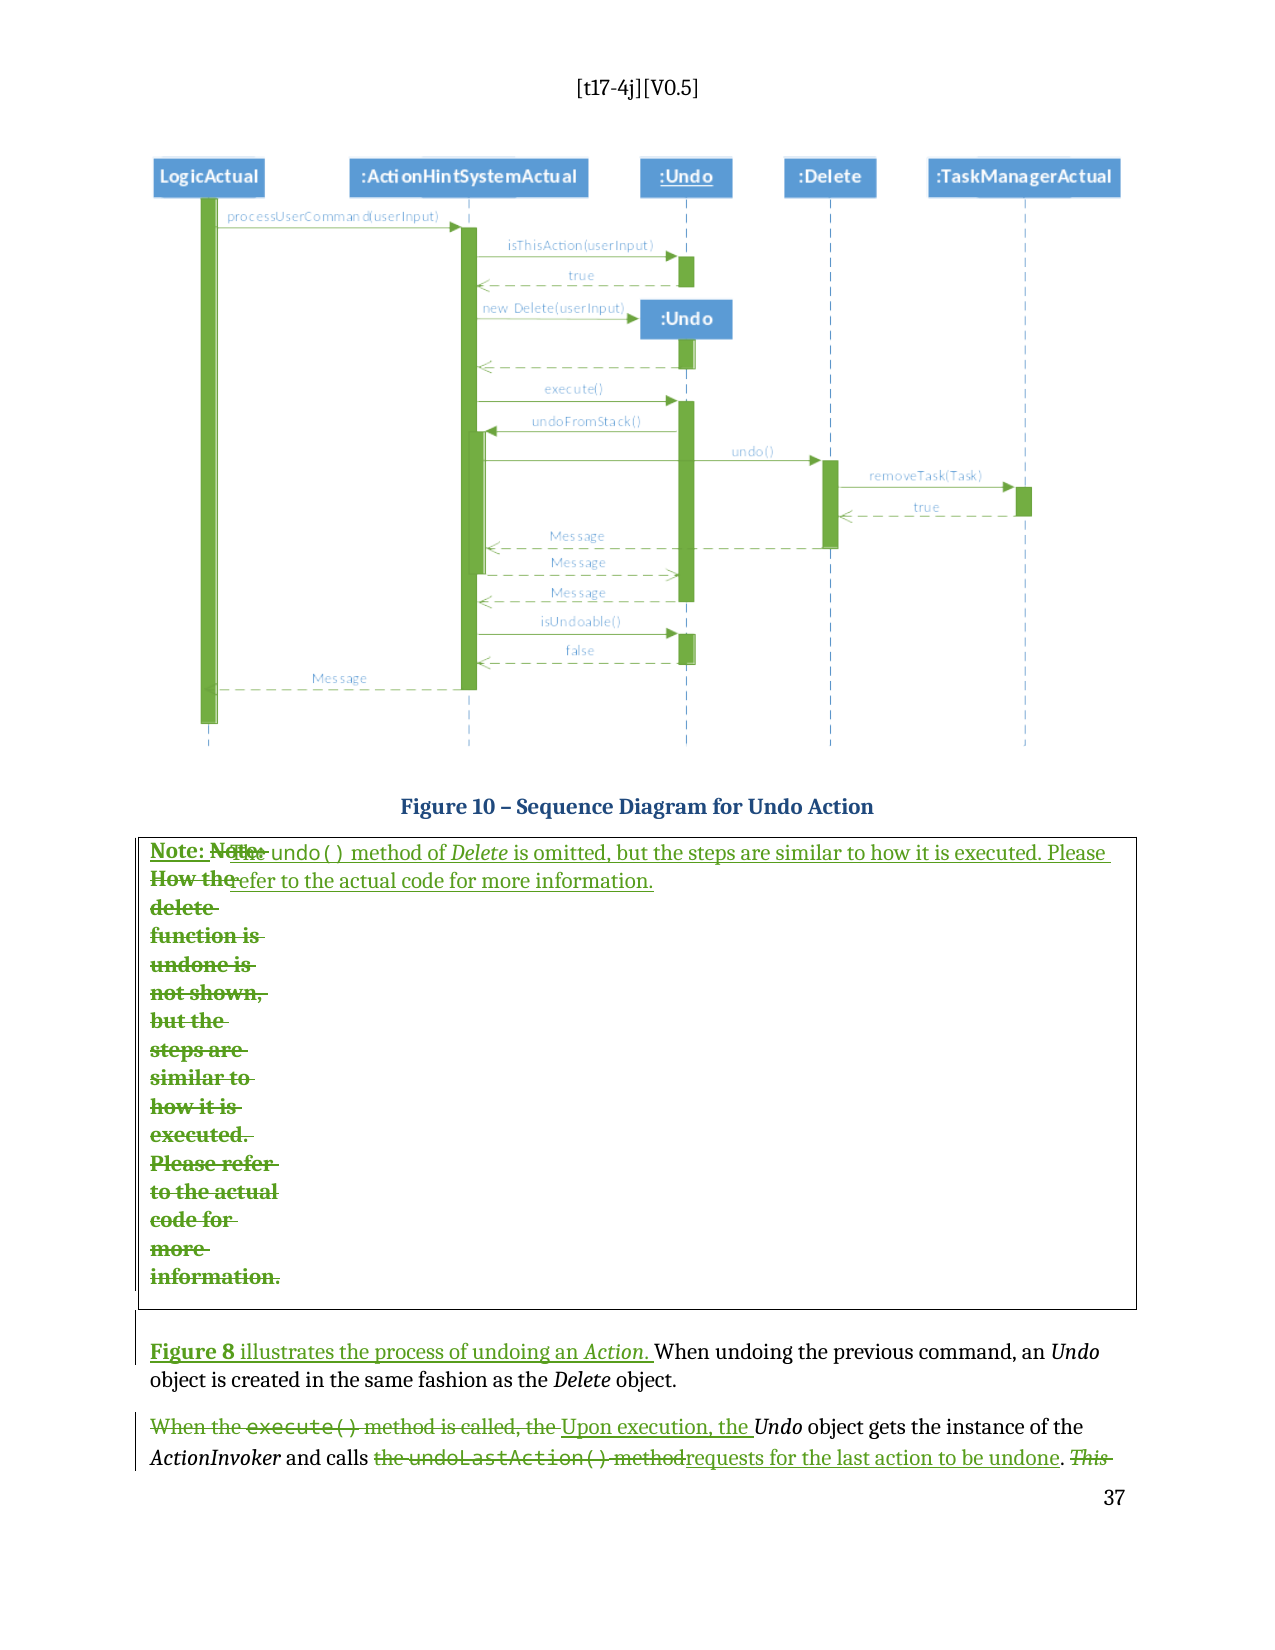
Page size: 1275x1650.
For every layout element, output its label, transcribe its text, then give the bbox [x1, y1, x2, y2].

table_header [219, 838, 1136, 1309]
text Figure – Sequence Diagram for Undo Action [150, 793, 1125, 820]
text When undoing the previous command, an Undo object is created in the same fashion as the Delete object. [150, 1310, 1125, 1393]
table_header [139, 838, 219, 1309]
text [150, 1412, 1125, 1471]
